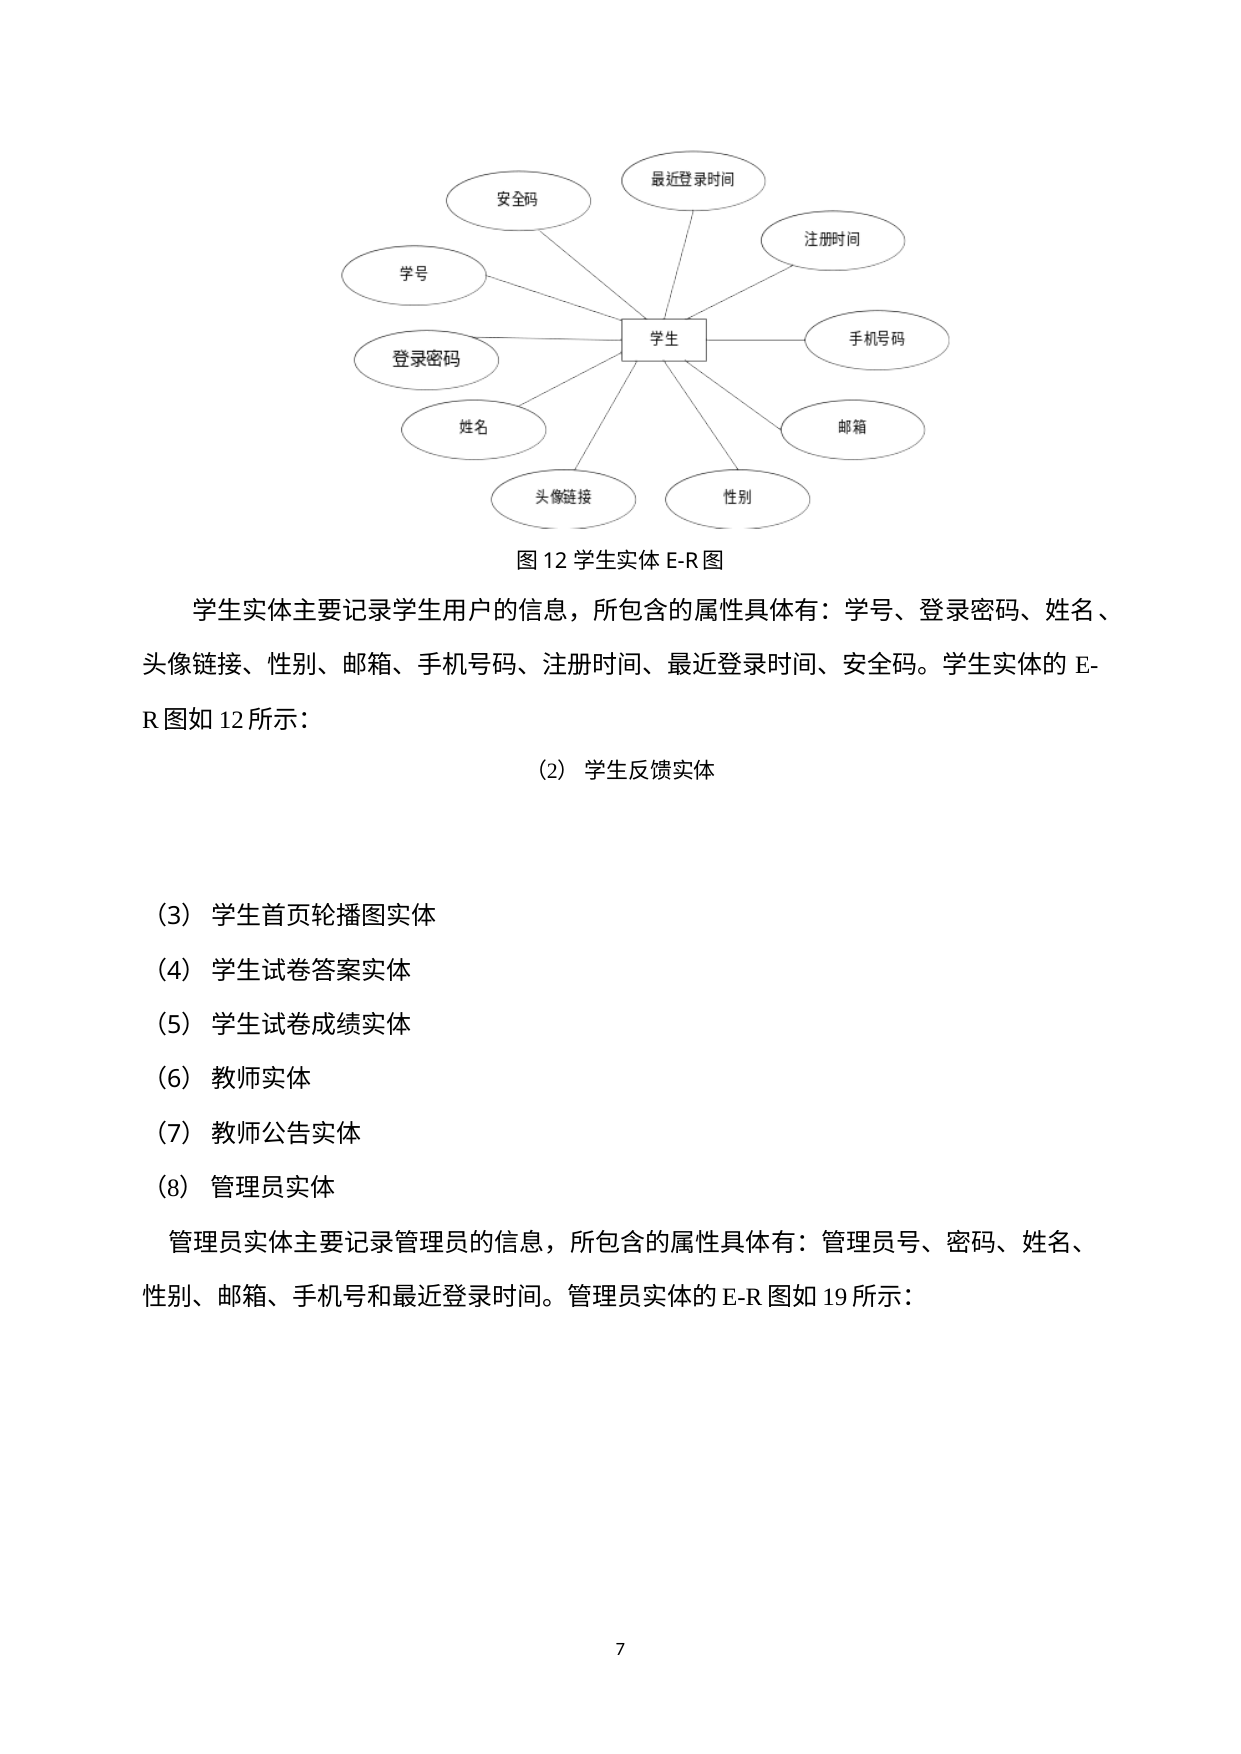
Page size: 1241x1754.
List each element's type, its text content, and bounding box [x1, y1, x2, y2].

list （5） 学生试卷成绩实体 [142, 1004, 1098, 1041]
list （6） 教师实体 [142, 1059, 1098, 1095]
text （2） 学生反馈实体 [142, 753, 1098, 830]
text 学生实体主要记录学生用户的信息，所包含的属性具体有：学号、登录密码、姓名、头像链接、性别、邮箱、手机号码、注册时间、最近登录时间、安全码。学生实体的E-R图如12所示： [142, 590, 1098, 735]
list （7） 教师公告实体 [142, 1113, 1098, 1149]
text （4） 学生试卷答案实体 [142, 950, 1098, 986]
text 图12 学生实体 E-R图 [142, 543, 1098, 574]
list （8） 管理员实体 管理员实体主要记录管理员的信息，所包含的属性具体有：管理员号、密码、姓名、性别、邮箱、手机号和最近登录时间。管理员实体的E-R图如19所示： [142, 1168, 1098, 1356]
list （3） 学生首页轮播图实体 [142, 896, 1098, 932]
